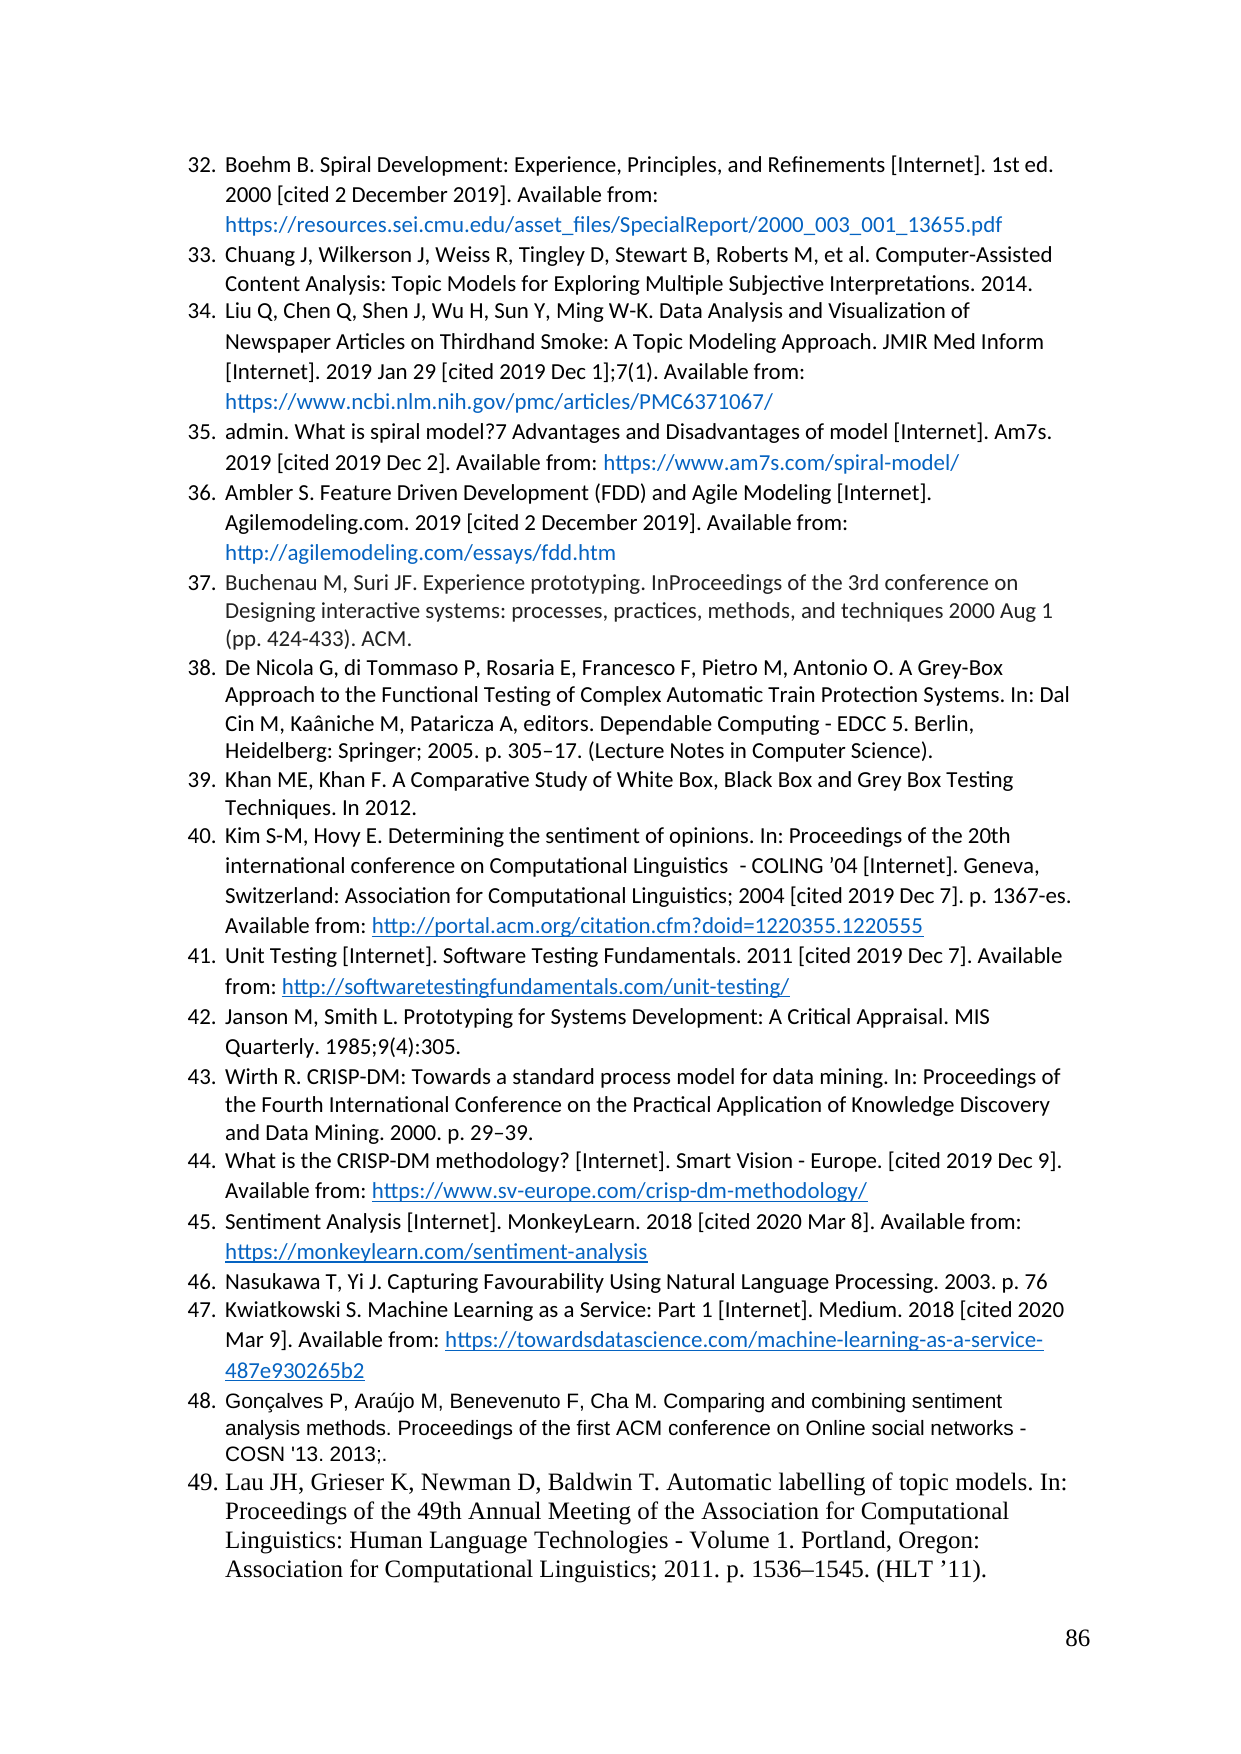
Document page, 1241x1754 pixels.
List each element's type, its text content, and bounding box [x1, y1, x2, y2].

list Lau JH, Grieser K, Newman D, Baldwin T. Automatic labelling of topic models. In: Proceedings of the 49th Annual Meeting of the Association for Computational Linguistics: Human Language Technologies - Volume 1. Portland, Oregon: Association for Computational Linguistics; 2011. p. 1536–1545. (HLT ’11). [187, 1467, 1080, 1582]
list Kwiatkowski S. Machine Learning as a Service: Part 1 [Internet]. Medium. 2018 [cited 2020 Mar 9]. Available from: https://towardsdatascience.com/machine-learning-as-a-service-487e930265b2 [187, 1295, 1080, 1384]
list De Nicola G, di Tommaso P, Rosaria E, Francesco F, Pietro M, Antonio O. A Grey-Box Approach to the Functional Testing of Complex Automatic Train Protection Systems. In: Dal Cin M, Kaâniche M, Pataricza A, editors. Dependable Computing - EDCC 5. Berlin, Heidelberg: Springer; 2005. p. 305–17. (Lecture Notes in Computer Science). [187, 653, 1080, 765]
list Gonçalves P, Araújo M, Benevenuto F, Cha M. Comparing and combining sentiment analysis methods. Proceedings of the first ACM conference on Online social networks - COSN '13. 2013;. [187, 1386, 1080, 1466]
list Kim S-M, Hovy E. Determining the sentiment of opinions. In: Proceedings of the 20th international conference on Computational Linguistics - COLING ’04 [Internet]. Geneva, Switzerland: Association for Computational Linguistics; 2004 [cited 2019 Dec 7]. p. 1367-es. Available from: http://portal.acm.org/citation.cfm?doid=1220355.1220555 [187, 821, 1080, 939]
list Khan ME, Khan F. A Comparative Study of White Box, Black Box and Grey Box Testing Techniques. In 2012. [187, 765, 1080, 821]
list Unit Testing [Internet]. Software Testing Fundamentals. 2011 [cited 2019 Dec 7]. Available from: http://softwaretestingfundamentals.com/unit-testing/ [187, 942, 1080, 1000]
list Janson M, Smith L. Prototyping for Systems Development: A Critical Appraisal. MIS Quarterly. 1985;9(4):305. [187, 1002, 1090, 1060]
list Wirth R. CRISP-DM: Towards a standard process model for data mining. In: Proceedings of the Fourth International Conference on the Practical Application of Knowledge Discovery and Data Mining. 2000. p. 29–39. [187, 1062, 1080, 1146]
list Nasukawa T, Yi J. Capturing Favourability Using Natural Language Processing. 2003. p. 76 [187, 1267, 1080, 1295]
list admin. What is spiral model?7 Advantages and Disadvantages of model [Internet]. Am7s. 2019 [cited 2019 Dec 2]. Available from: https://www.am7s.com/spiral-model/ [187, 417, 1080, 476]
list Boehm B. Spiral Development: Experience, Principles, and Refinements [Internet]. 1st ed. 2000 [cited 2 December 2019]. Available from: https://resources.sei.cmu.edu/asset_files/SpecialReport/2000_003_001_13655.pdf [187, 150, 1080, 238]
list Ambler S. Feature Driven Development (FDD) and Agile Modeling [Internet]. Agilemodeling.com. 2019 [cited 2 December 2019]. Available from: http://agilemodeling.com/essays/fdd.htm [187, 478, 1080, 566]
list Sentiment Analysis [Internet]. MonkeyLearn. 2018 [cited 2020 Mar 8]. Available from: https://monkeylearn.com/sentiment-analysis [187, 1207, 1080, 1265]
list What is the CRISP-DM methodology? [Internet]. Smart Vision - Europe. [cited 2019 Dec 9]. Available from: https://www.sv-europe.com/crisp-dm-methodology/ [187, 1146, 1080, 1205]
list Buchenau M, Suri JF. Experience prototyping. InProceedings of the 3rd conference on Designing interactive systems: processes, practices, methods, and techniques 2000 Aug 1 (pp. 424-433). ACM. [187, 568, 1080, 653]
list Liu Q, Chen Q, Shen J, Wu H, Sun Y, Ming W-K. Data Analysis and Visualization of Newspaper Articles on Thirdhand Smoke: A Topic Modeling Approach. JMIR Med Inform [Internet]. 2019 Jan 29 [cited 2019 Dec 1];7(1). Available from: https://www.ncbi.nlm.nih.gov/pmc/articles/PMC6371067/ [187, 297, 1080, 415]
list Chuang J, Wilkerson J, Weiss R, Tingley D, Stewart B, Roberts M, et al. Computer-Assisted Content Analysis: Topic Models for Exploring Multiple Subjective Interpretations. 2014. [187, 241, 1080, 297]
